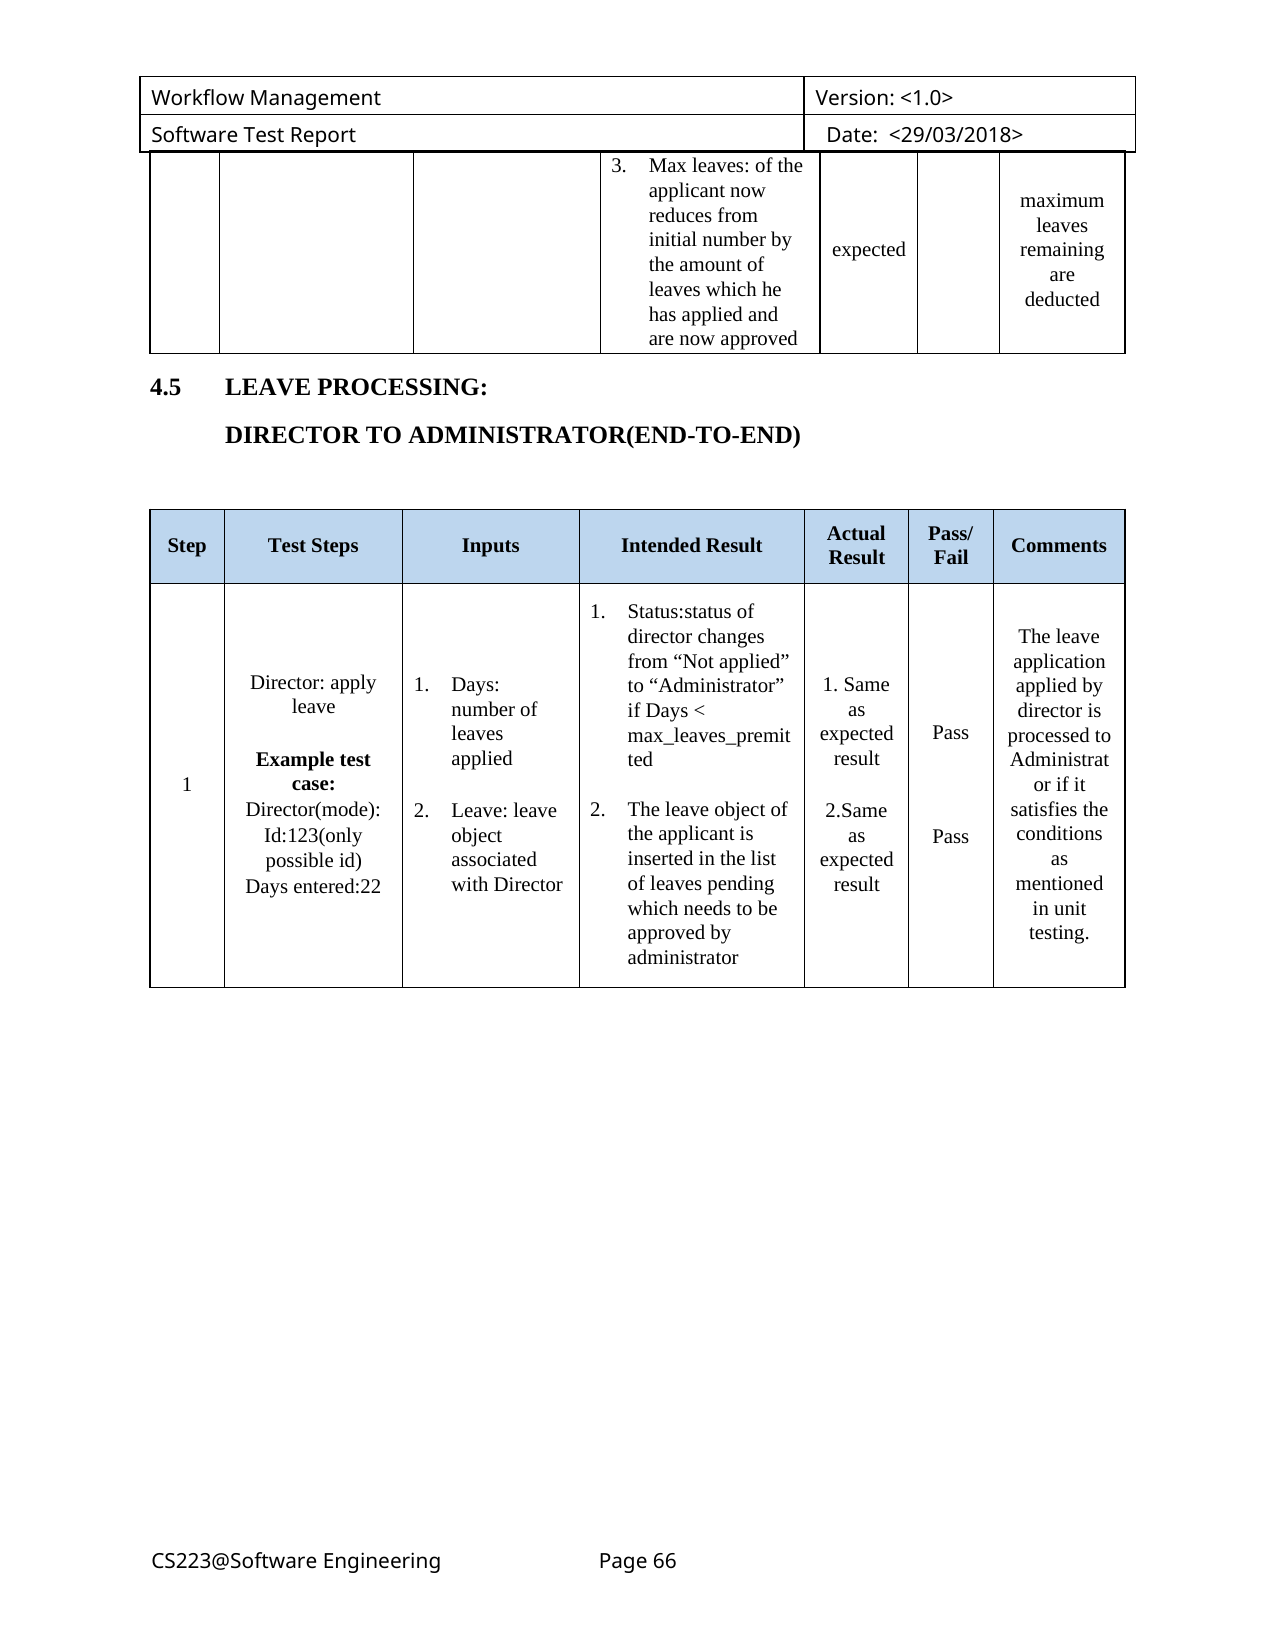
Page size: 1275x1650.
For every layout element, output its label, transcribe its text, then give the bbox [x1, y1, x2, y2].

subtitle Director TO administrator(END-to-end) [187, 420, 1125, 448]
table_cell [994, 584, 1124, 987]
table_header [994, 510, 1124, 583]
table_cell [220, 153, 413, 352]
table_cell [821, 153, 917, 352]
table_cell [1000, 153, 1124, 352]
subtitle leave processing: [150, 372, 1125, 401]
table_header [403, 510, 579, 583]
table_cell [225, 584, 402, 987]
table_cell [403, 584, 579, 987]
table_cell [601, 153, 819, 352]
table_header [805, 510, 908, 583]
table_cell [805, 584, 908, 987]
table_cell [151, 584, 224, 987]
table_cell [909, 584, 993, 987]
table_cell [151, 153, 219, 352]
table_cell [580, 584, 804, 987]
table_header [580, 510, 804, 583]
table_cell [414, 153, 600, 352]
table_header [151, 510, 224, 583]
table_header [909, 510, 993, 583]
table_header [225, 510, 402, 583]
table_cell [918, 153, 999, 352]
